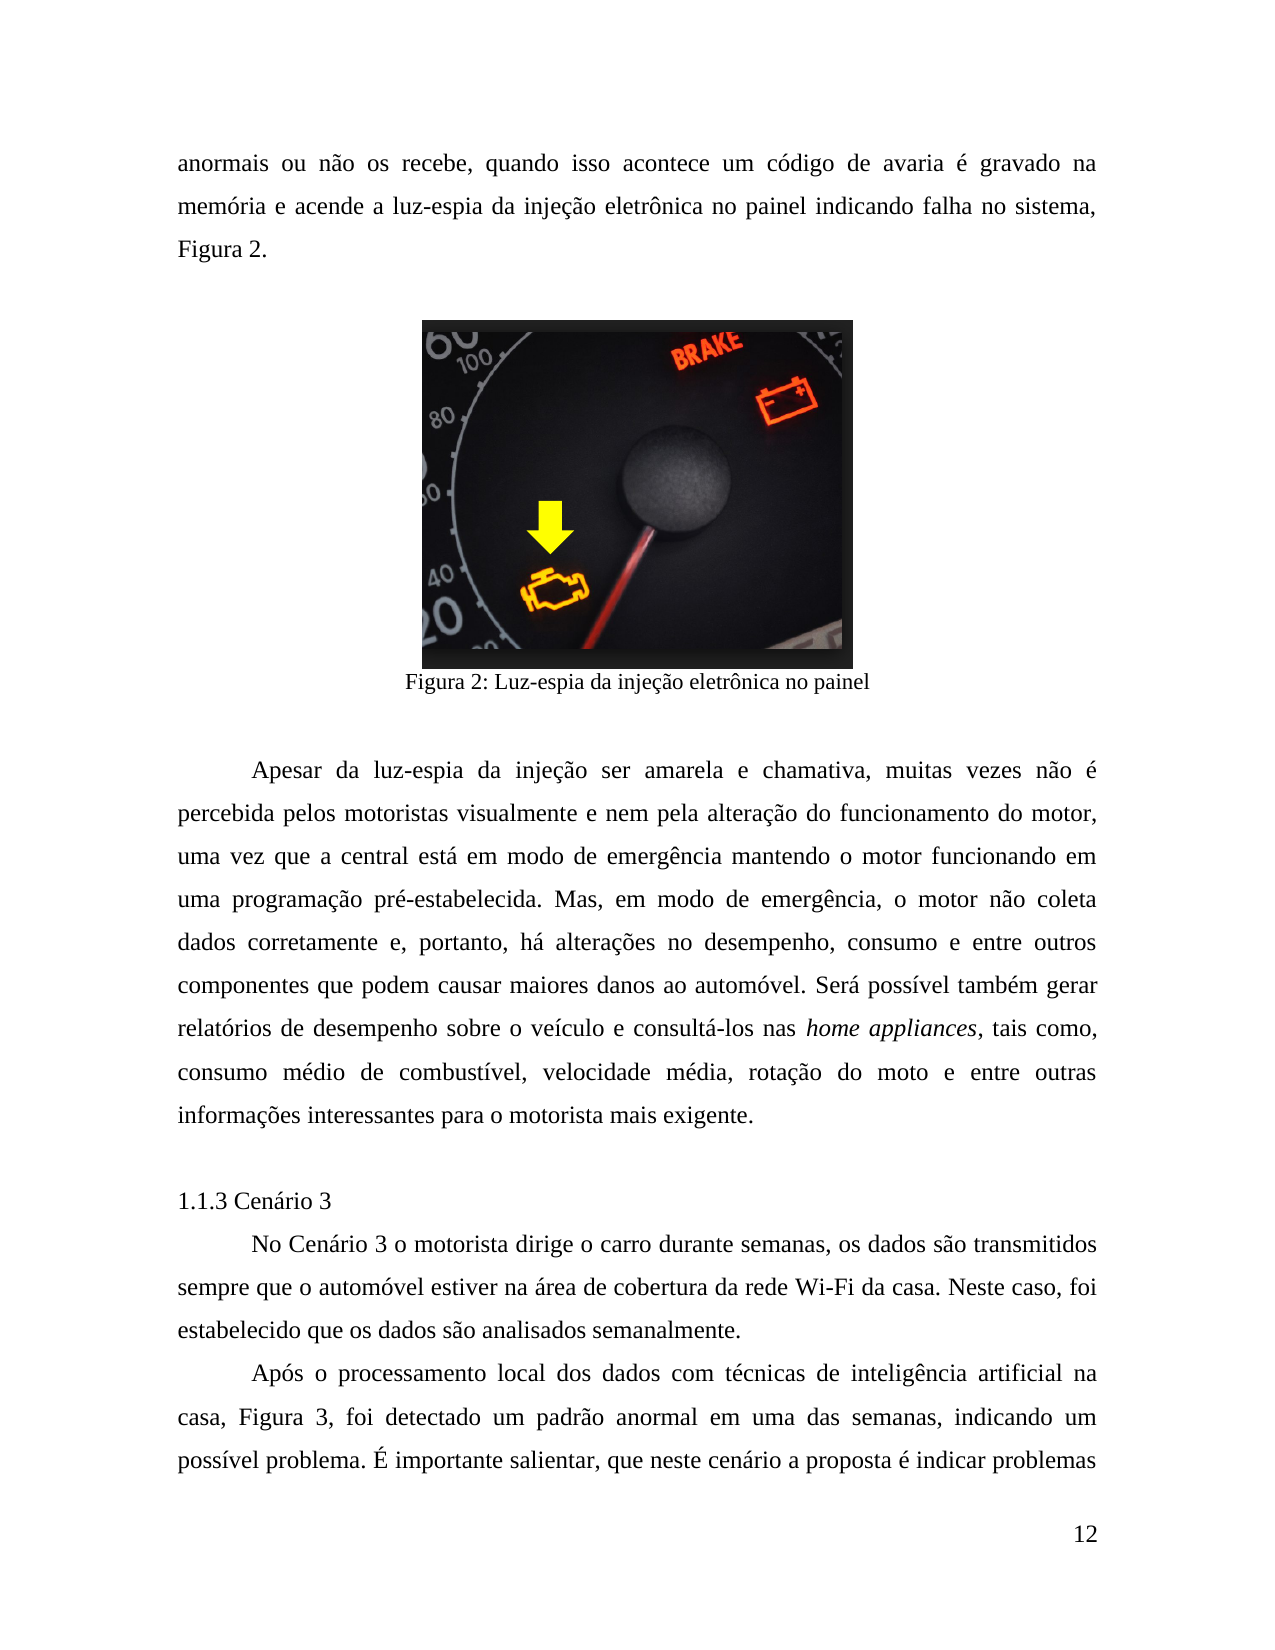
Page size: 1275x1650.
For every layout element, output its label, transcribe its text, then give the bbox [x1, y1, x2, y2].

text Apesar da luz-espia da injeção ser amarela e chamativa, muitas vezes não é percebida pelos motoristas visualmente e nem pela alteração do funcionamento do motor, uma vez que a central está em modo de emergência mantendo o motor funcionando em uma programação pré-estabelecida. Mas, em modo de emergência, o motor não coleta dados corretamente e, portanto, há alterações no desempenho, consumo e entre outros componentes que podem causar maiores danos ao automóvel. Será possível também gerar relatórios de desempenho sobre o veículo e consultá-los nas home appliances, tais como, consumo médio de combustível, velocidade média, rotação do moto e entre outras informações interessantes para o motorista mais exigente. [177, 755, 1098, 1128]
text No Cenário 3 o motorista dirige o carro durante semanas, os dados são transmitidos sempre que o automóvel estiver na área de cobertura da rede Wi-Fi da casa. Neste caso, foi estabelecido que os dados são analisados semanalmente. [177, 1229, 1098, 1344]
text Figura 2: Luz-espia da injeção eletrônica no painel [177, 668, 1098, 694]
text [177, 148, 1098, 263]
picture [422, 320, 853, 669]
subtitle 1.1.3 Cenário 3 [177, 1186, 1098, 1215]
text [177, 1358, 1098, 1473]
